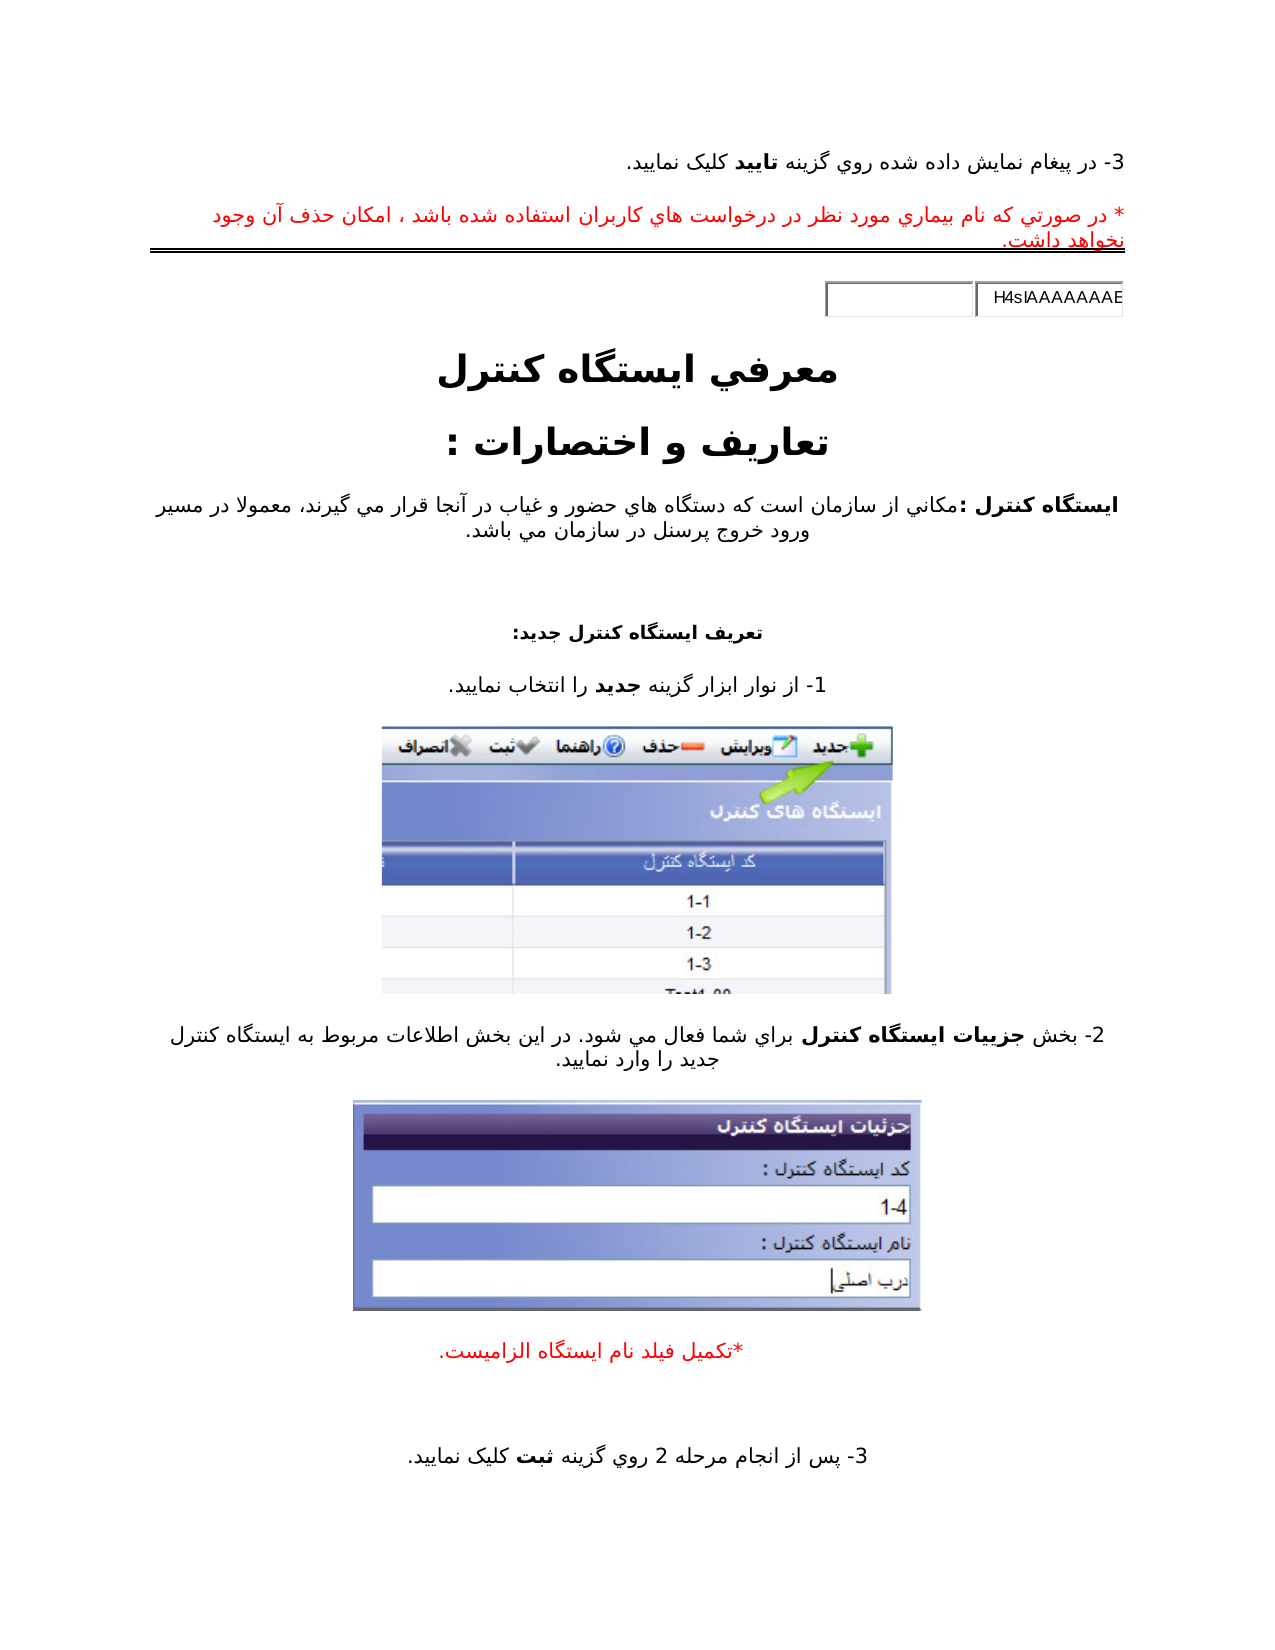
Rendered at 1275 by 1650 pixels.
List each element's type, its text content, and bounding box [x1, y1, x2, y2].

text 3- در پيغام نمايش داده شده روي گزينه تاييد کليک نماييد. [150, 150, 1125, 174]
picture [381, 726, 893, 994]
text *تکميل فيلد نام ايستگاه الزاميست. [150, 1339, 1125, 1364]
text 2- بخش جزييات ايستگاه کنترل براي شما فعال مي شود. در اين بخش اطلاعات مربوط به ايستگاه کنترل جديد را وارد نماييد. [150, 1023, 1125, 1072]
text ايستگاه کنترل :مکاني از سازمان است که دستگاه هاي حضور و غياب در آنجا قرار مي گيرند، معمولا در مسير ورود خروج پرسنل در سازمان مي باشد. [150, 493, 1125, 542]
text 1- از نوار ابزار گزينه جديد را انتخاب نماييد. [150, 673, 1125, 698]
text * در صورتي که نام بيماري مورد نظر در درخواست هاي کاربران استفاده شده باشد ، امکان حذف آن وجود نخواهد داشت. [150, 203, 1125, 248]
text 3- پس از انجام مرحله 2 روي گزينه ثبت کليک نماييد. [150, 1444, 1125, 1468]
picture [353, 1100, 922, 1311]
text معرفي ايستگاه کنترل [150, 348, 1125, 392]
text تعريف ايستگاه کنترل جديد: [150, 622, 1125, 644]
text تعاريف و اختصارات : [150, 421, 1125, 464]
